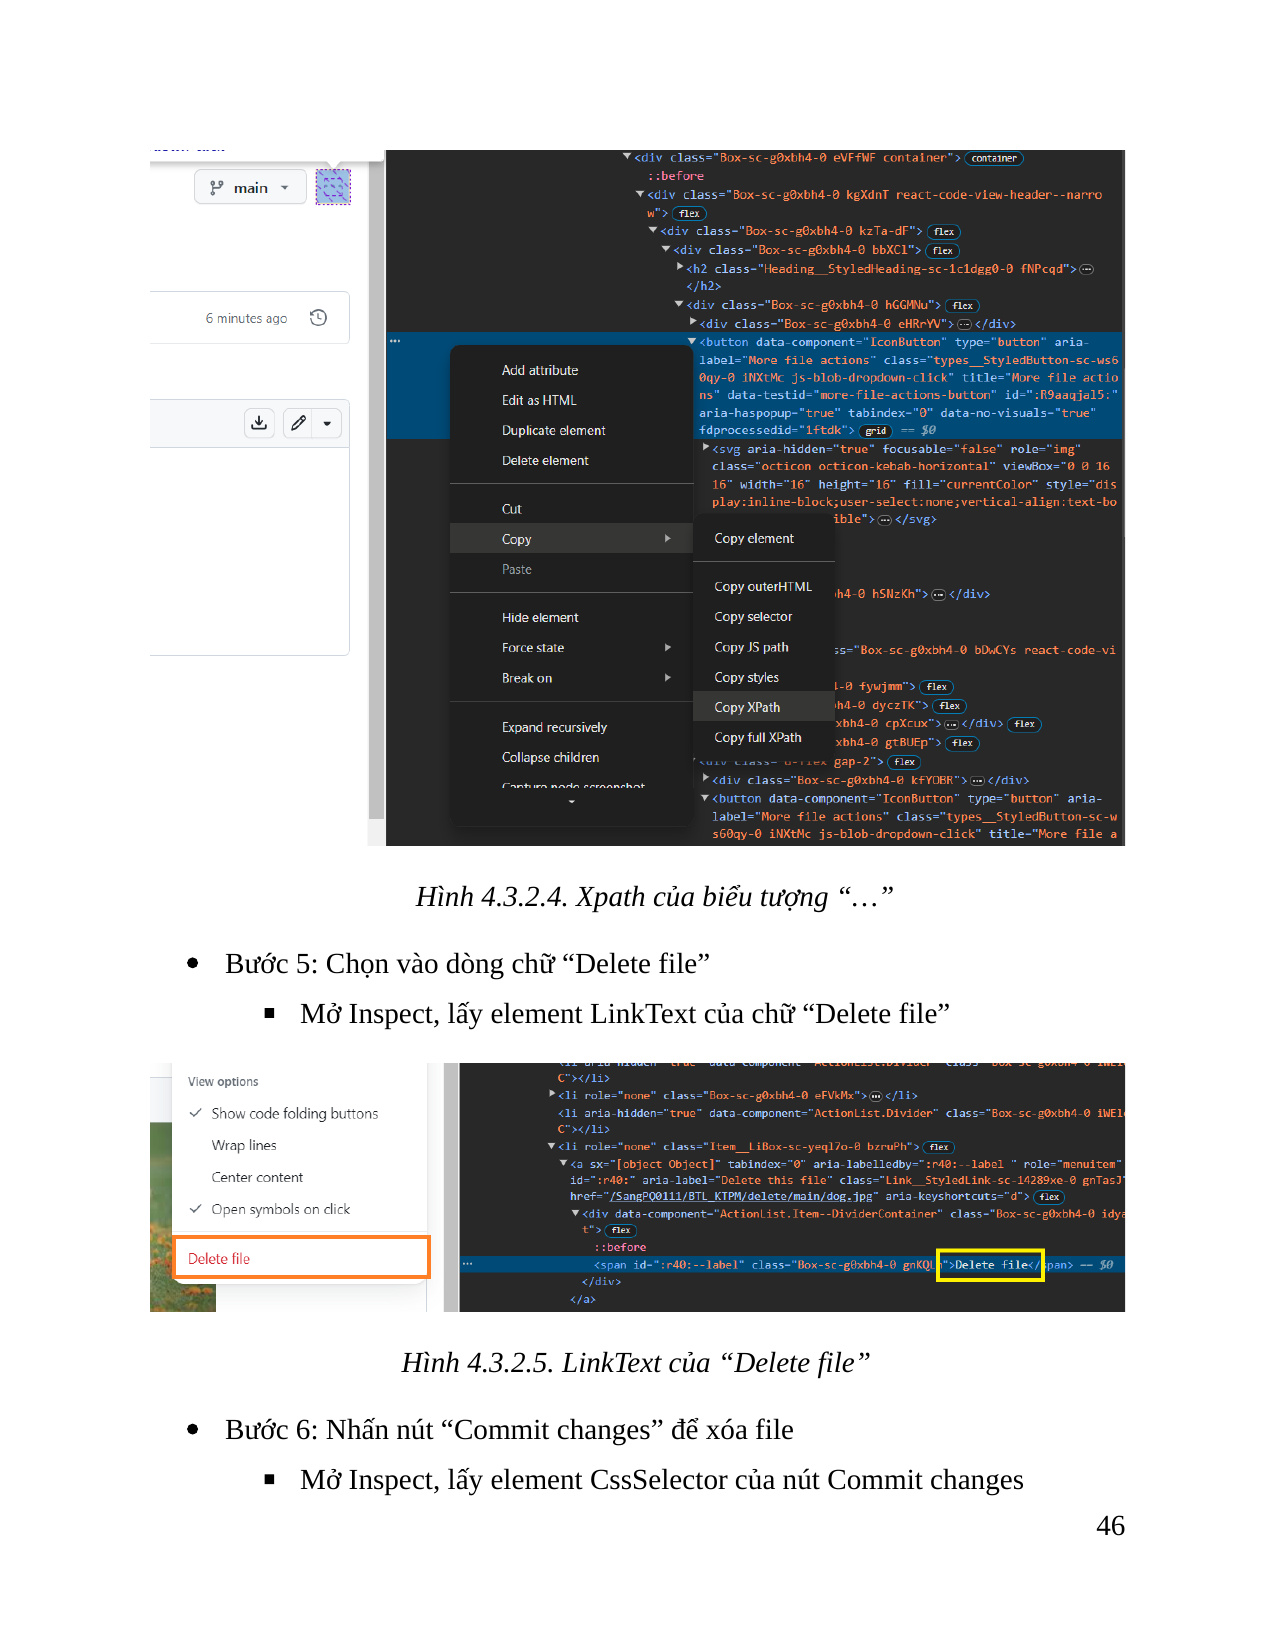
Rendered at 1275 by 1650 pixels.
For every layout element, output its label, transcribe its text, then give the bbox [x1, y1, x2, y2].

text Hình 4.3.2.4. Xpath của biểu tượng “…” [187, 879, 1125, 912]
list Mở Inspect, lấy element LinkText của chữ “Delete file” [262, 996, 1125, 1030]
picture [150, 1063, 1125, 1312]
list Bước 5: Chọn vào dòng chữ “Delete file” [187, 946, 1125, 979]
list Mở Inspect, lấy element CssSelector của nút Commit changes [262, 1462, 1125, 1496]
list Bước 6: Nhấn nút “Commit changes” để xóa file [187, 1412, 1125, 1446]
picture [150, 150, 1125, 846]
text Hình 4.3.2.5. LinkText của “Delete file” [150, 1345, 1125, 1378]
